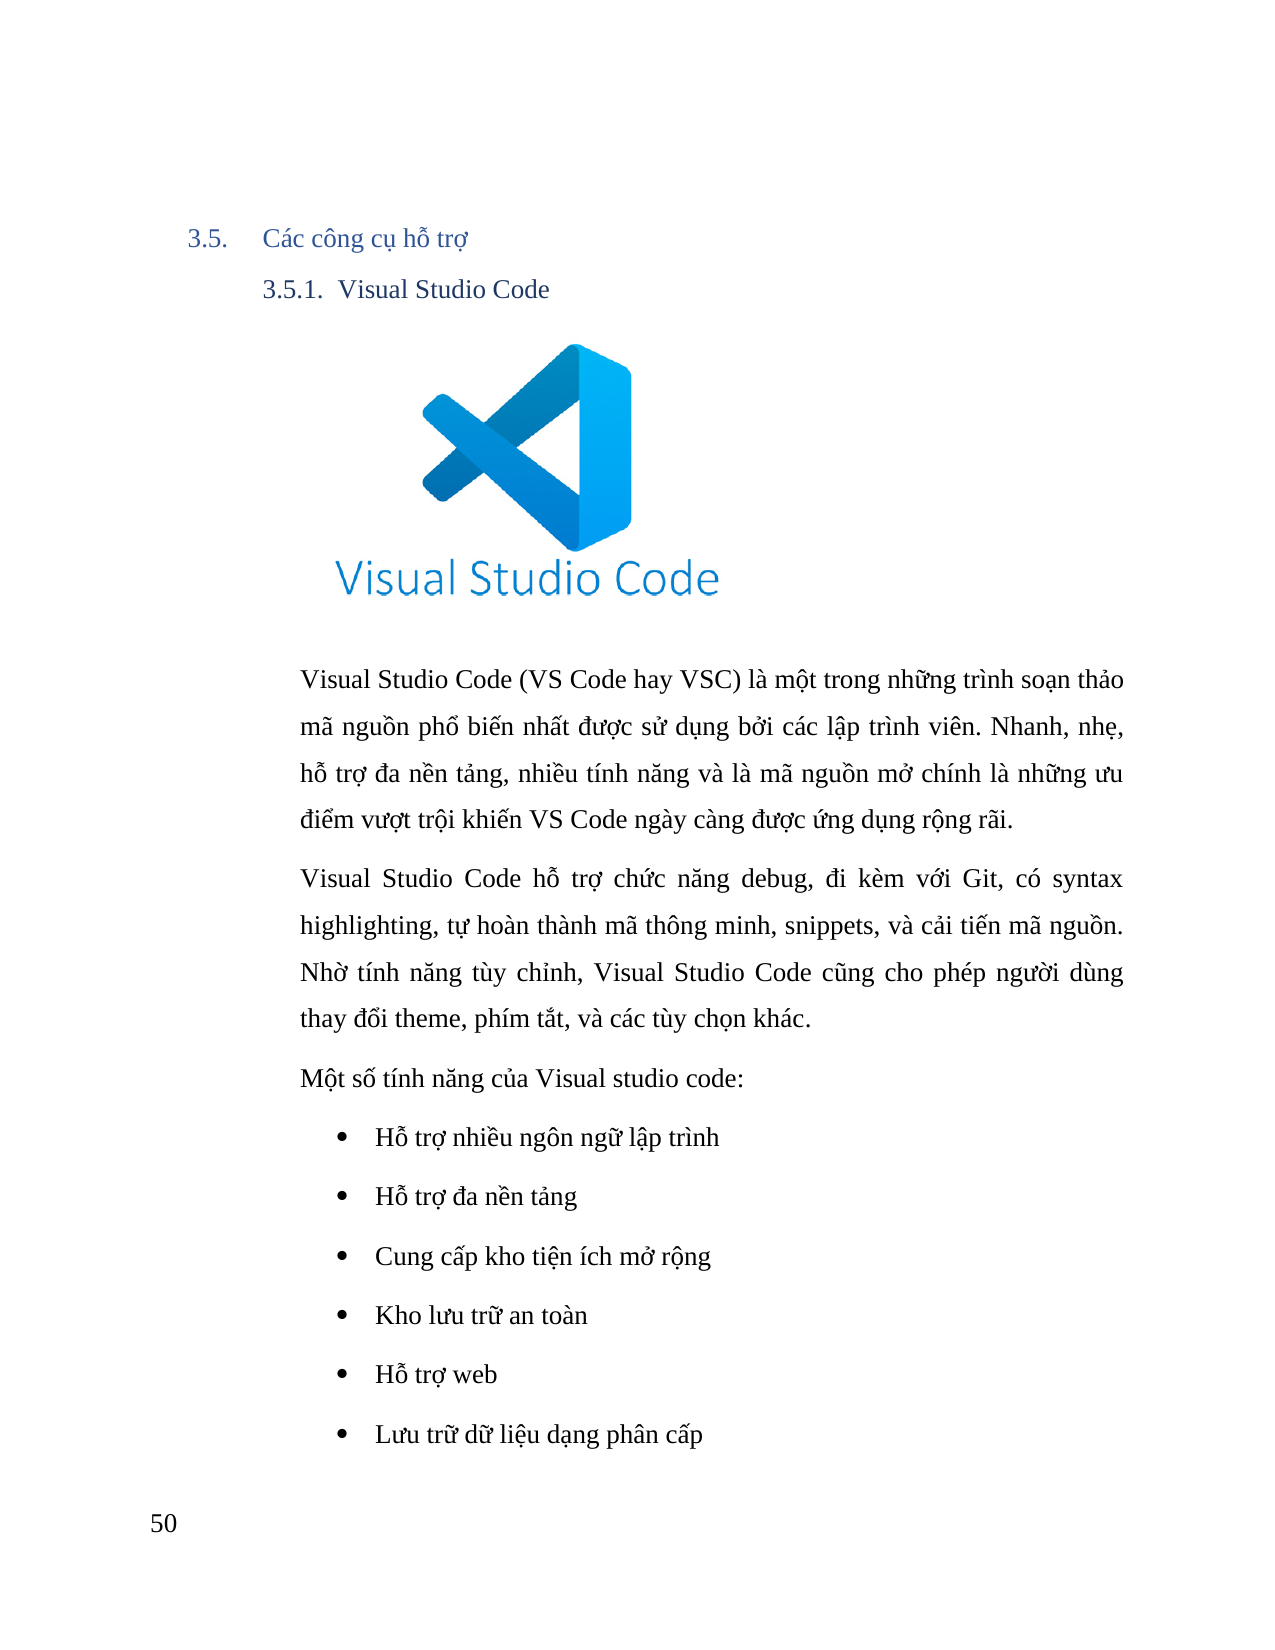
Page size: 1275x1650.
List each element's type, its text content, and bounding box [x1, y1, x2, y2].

subtitle Visual Studio Code [262, 273, 1125, 304]
subtitle Các công cụ hỗ trợ [187, 222, 1125, 253]
list Hỗ trợ web [337, 1358, 1125, 1389]
list Hỗ trợ đa nền tảng [337, 1180, 1125, 1211]
picture [253, 320, 800, 633]
text Visual Studio Code hỗ trợ chức năng debug, đi kèm với Git, có syntax highlighting, tự hoàn thành mã thông minh, snippets, và cải tiến mã nguồn. Nhờ tính năng tùy chỉnh, Visual Studio Code cũng cho phép người dùng thay đổi theme, phím tắt, và các tùy chọn khác. [300, 862, 1125, 1034]
list Lưu trữ dữ liệu dạng phân cấp [337, 1418, 1125, 1449]
list Kho lưu trữ an toàn [337, 1299, 1125, 1330]
list Cung cấp kho tiện ích mở rộng [337, 1239, 1125, 1271]
list Hỗ trợ nhiều ngôn ngữ lập trình [337, 1121, 1125, 1152]
text Visual Studio Code (VS Code hay VSC) là một trong những trình soạn thảo mã nguồn phổ biến nhất được sử dụng bởi các lập trình viên. Nhanh, nhẹ, hỗ trợ đa nền tảng, nhiều tính năng và là mã nguồn mở chính là những ưu điểm vượt trội khiến VS Code ngày càng được ứng dụng rộng rãi. [300, 663, 1125, 834]
text Một số tính năng của Visual studio code: [300, 1062, 1125, 1093]
